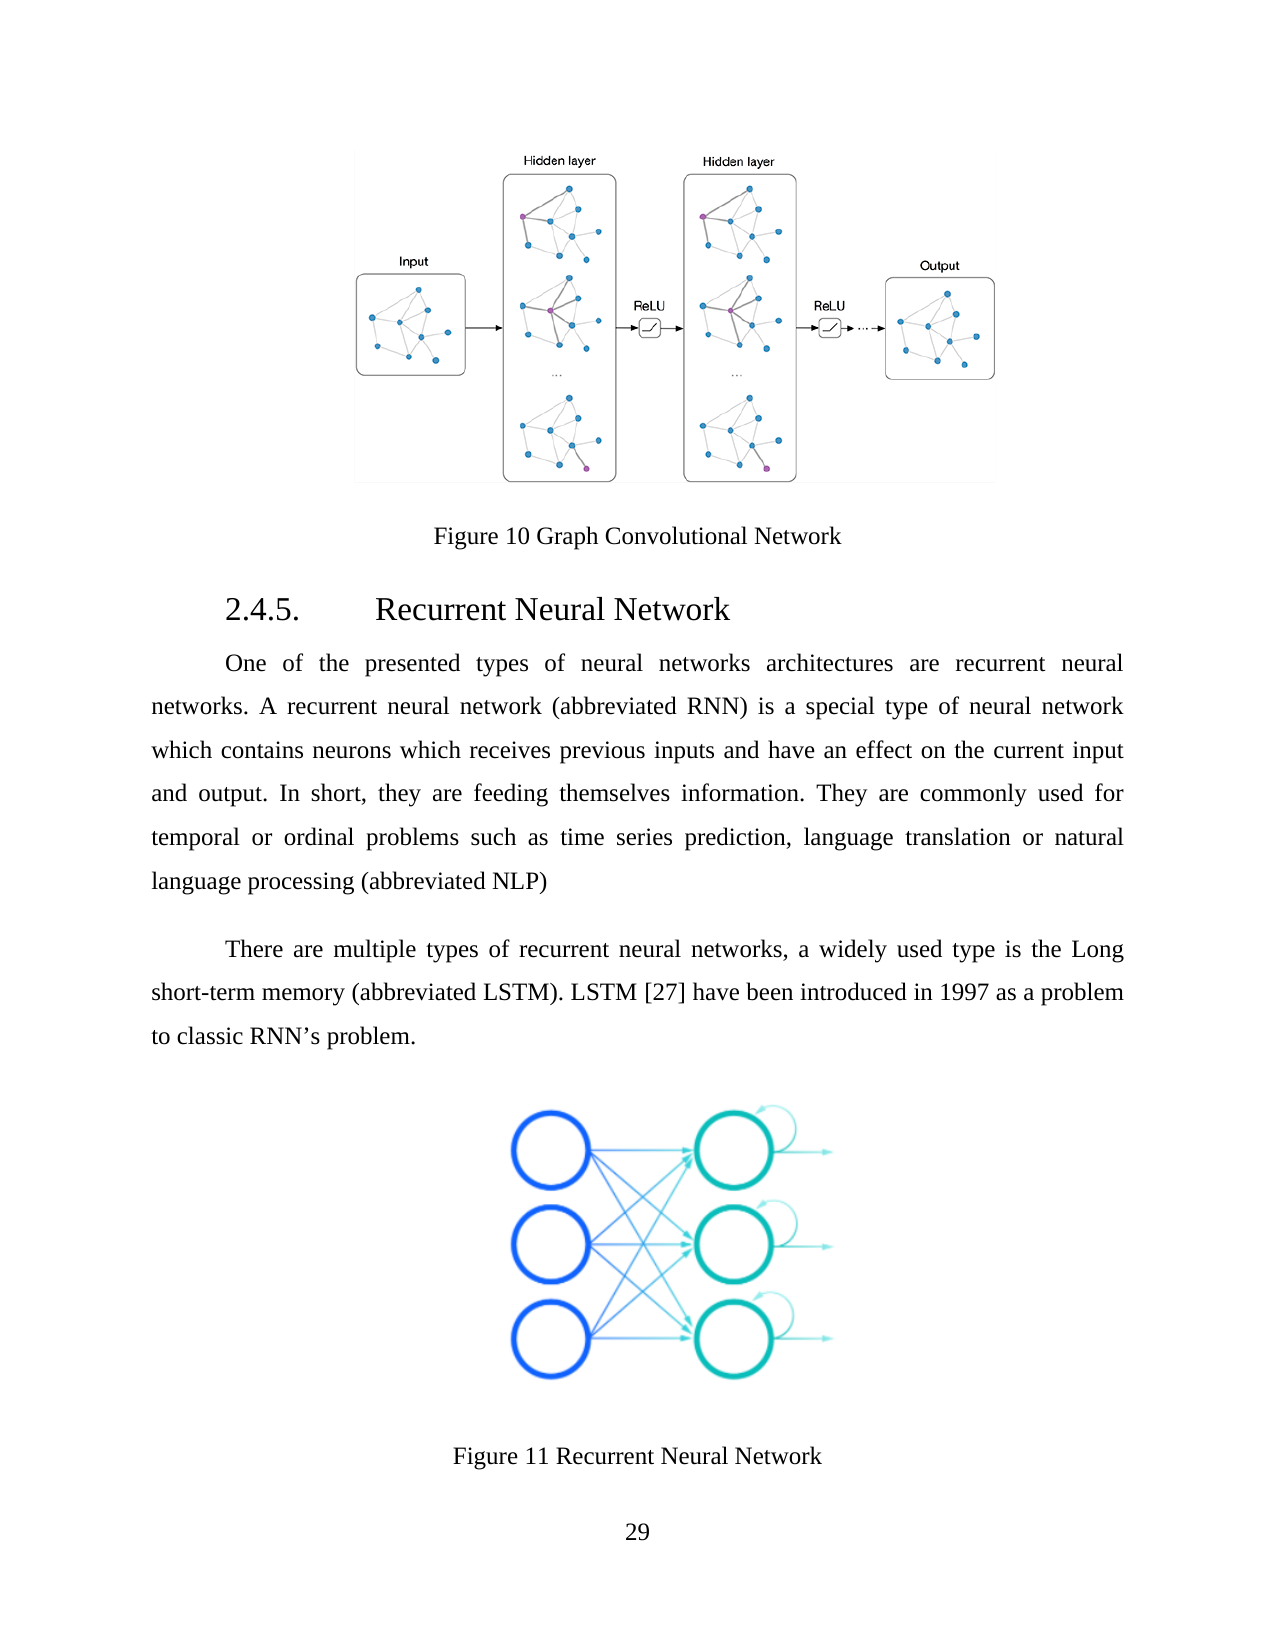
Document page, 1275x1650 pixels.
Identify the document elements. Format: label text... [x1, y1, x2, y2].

text Figure Recurrent Neural Network [150, 1441, 1125, 1470]
text There are multiple types of recurrent neural networks, a widely used type is the Long short-term memory (abbreviated LSTM). LSTM have been introduced in 1997 as a problem to classic RNN’s problem. [151, 934, 1125, 1050]
text Figure Graph Convolutional Network [150, 521, 1125, 550]
text One of the presented types of neural networks architectures are recurrent neural networks. A recurrent neural network (abbreviated RNN) is a special type of neural network which contains neurons which receives previous inputs and have an effect on the current input and output. In short, they are feeding themselves information. They are commonly used for temporal or ordinal problems such as time series prediction, language translation or natural language processing (abbreviated NLP) [151, 648, 1125, 894]
picture [463, 1088, 887, 1402]
subtitle Recurrent Neural Network [225, 589, 1125, 628]
picture [354, 150, 996, 483]
